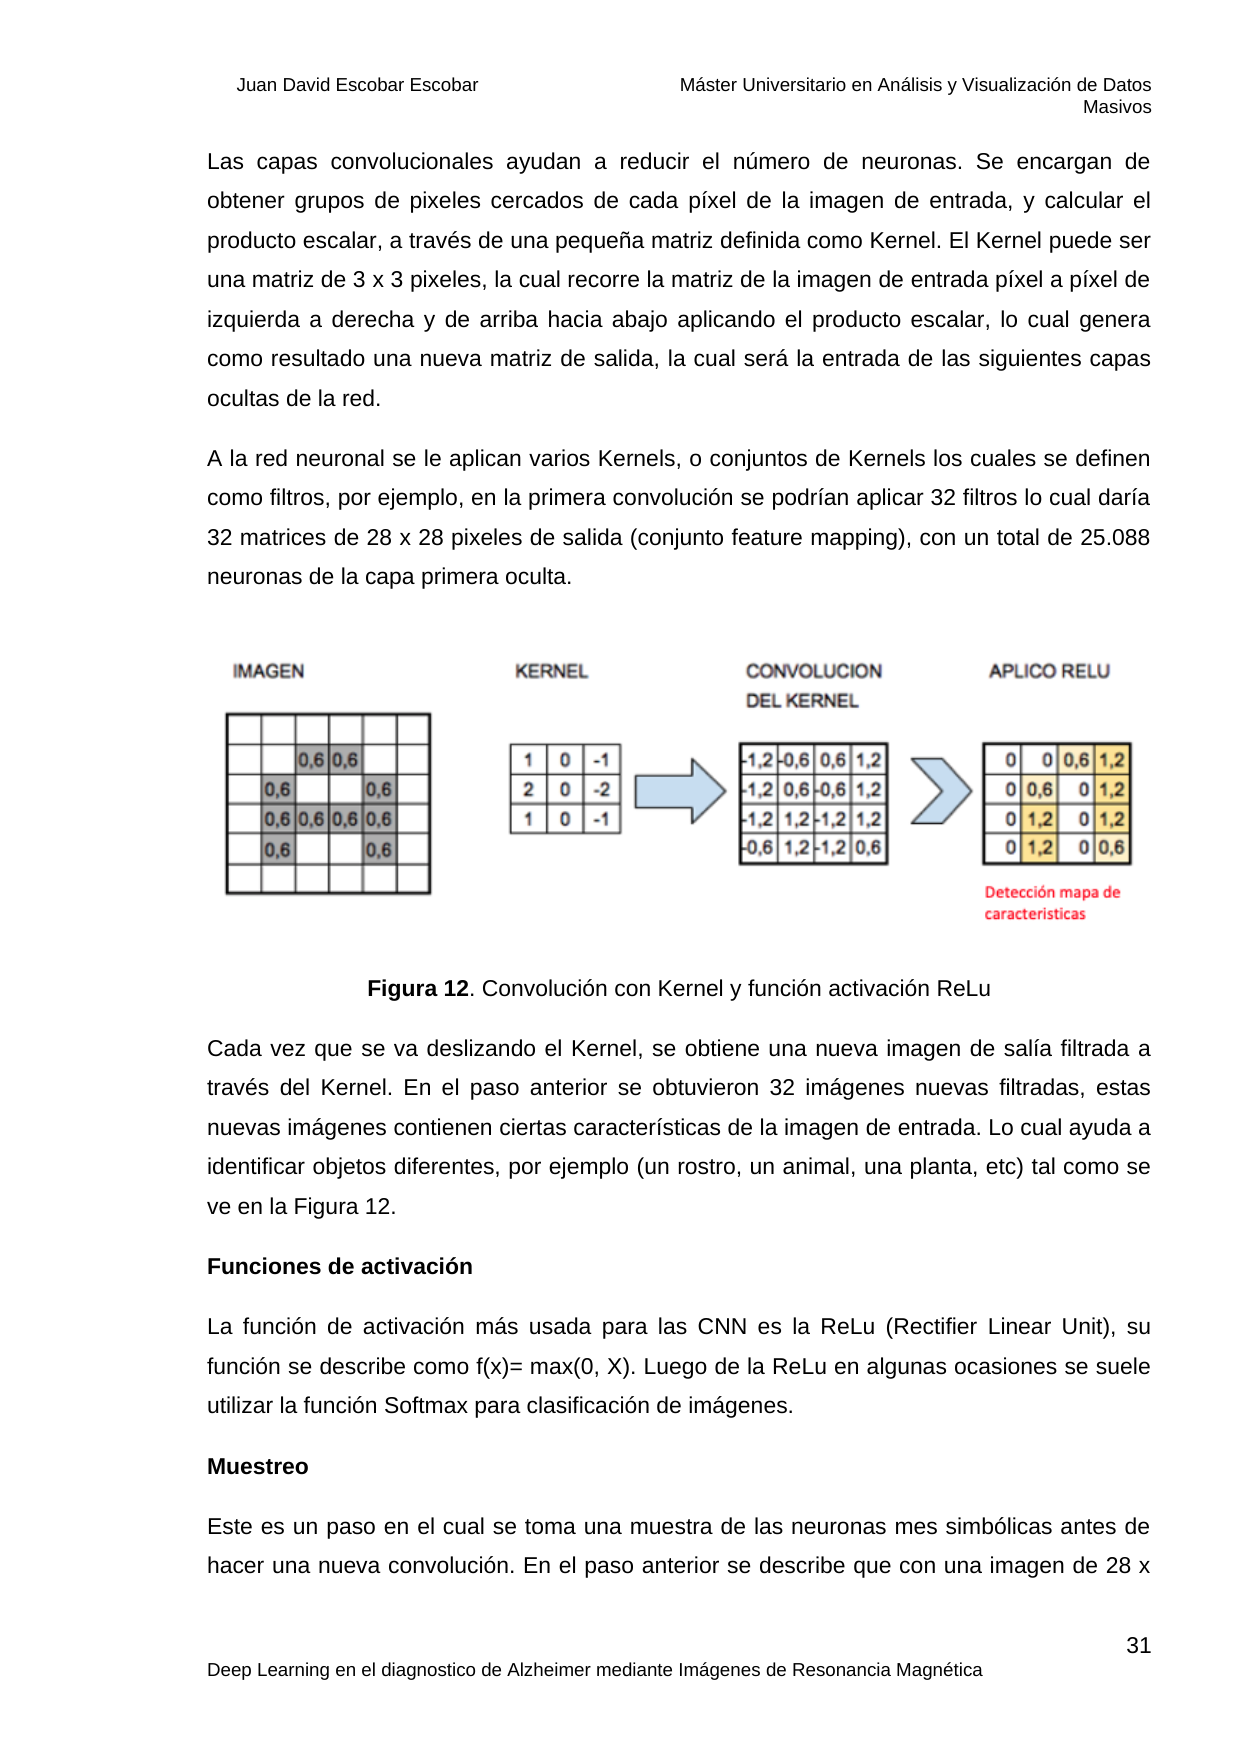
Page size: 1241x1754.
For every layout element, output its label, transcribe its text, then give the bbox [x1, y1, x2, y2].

text Funciones de activación [207, 1253, 1152, 1279]
text Muestreo [207, 1453, 1152, 1479]
text Figura 12. Convolución con Kernel y función activación ReLu [207, 974, 1152, 1001]
picture [206, 623, 1152, 941]
text A la red neuronal se le aplican varios Kernels, o conjuntos de Kernels los cuales se definen como filtros, por ejemplo, en la primera convolución se podrían aplicar 32 filtros lo cual daría 32 matrices de 28 x 28 pixeles de salida (conjunto feature mapping), con un total de 25.088 neuronas de la capa primera oculta. [207, 445, 1152, 590]
text La función de activación más usada para las CNN es la ReLu (Rectifier Linear Unit), su función se describe como f(x)= max(0, X). Luego de la ReLu en algunas ocasiones se suele utilizar la función Softmax para clasificación de imágenes. [207, 1313, 1152, 1419]
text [207, 1513, 1152, 1579]
text Las capas convolucionales ayudan a reducir el número de neuronas. Se encargan de obtener grupos de pixeles cercados de cada píxel de la imagen de entrada, y calcular el producto escalar, a través de una pequeña matriz definida como Kernel. El Kernel puede ser una matriz de 3 x 3 pixeles, la cual recorre la matriz de la imagen de entrada píxel a píxel de izquierda a derecha y de arriba hacia abajo aplicando el producto escalar, lo cual genera como resultado una nueva matriz de salida, la cual será la entrada de las siguientes capas ocultas de la red. [207, 148, 1152, 411]
text Cada vez que se va deslizando el Kernel, se obtiene una nueva imagen de salía filtrada a través del Kernel. En el paso anterior se obtuvieron 32 imágenes nuevas filtradas, estas nuevas imágenes contienen ciertas características de la imagen de entrada. Lo cual ayuda a identificar objetos diferentes, por ejemplo (un rostro, un animal, una planta, etc) tal como se ve en la Figura 12. [207, 1035, 1152, 1219]
